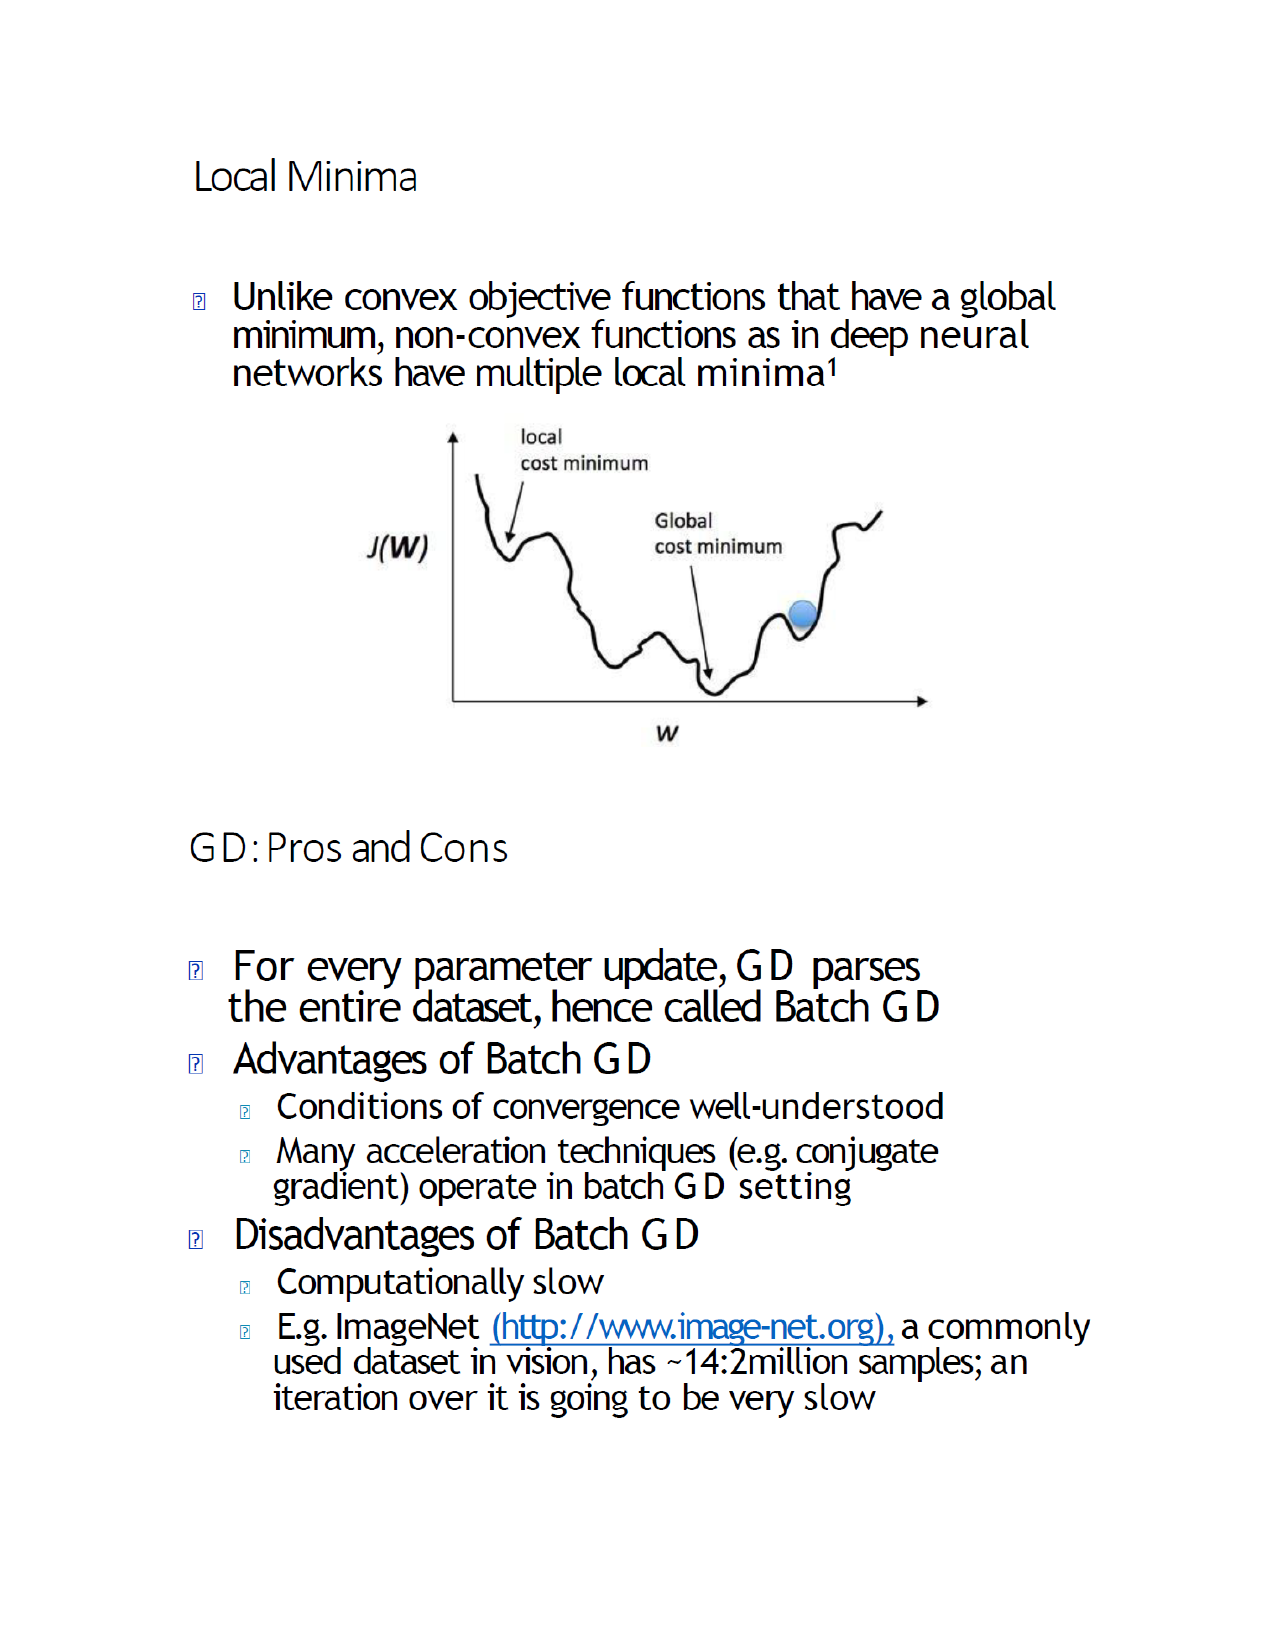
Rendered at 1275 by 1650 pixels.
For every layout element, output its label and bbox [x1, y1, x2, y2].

picture [150, 150, 1125, 778]
picture [150, 796, 1125, 1445]
